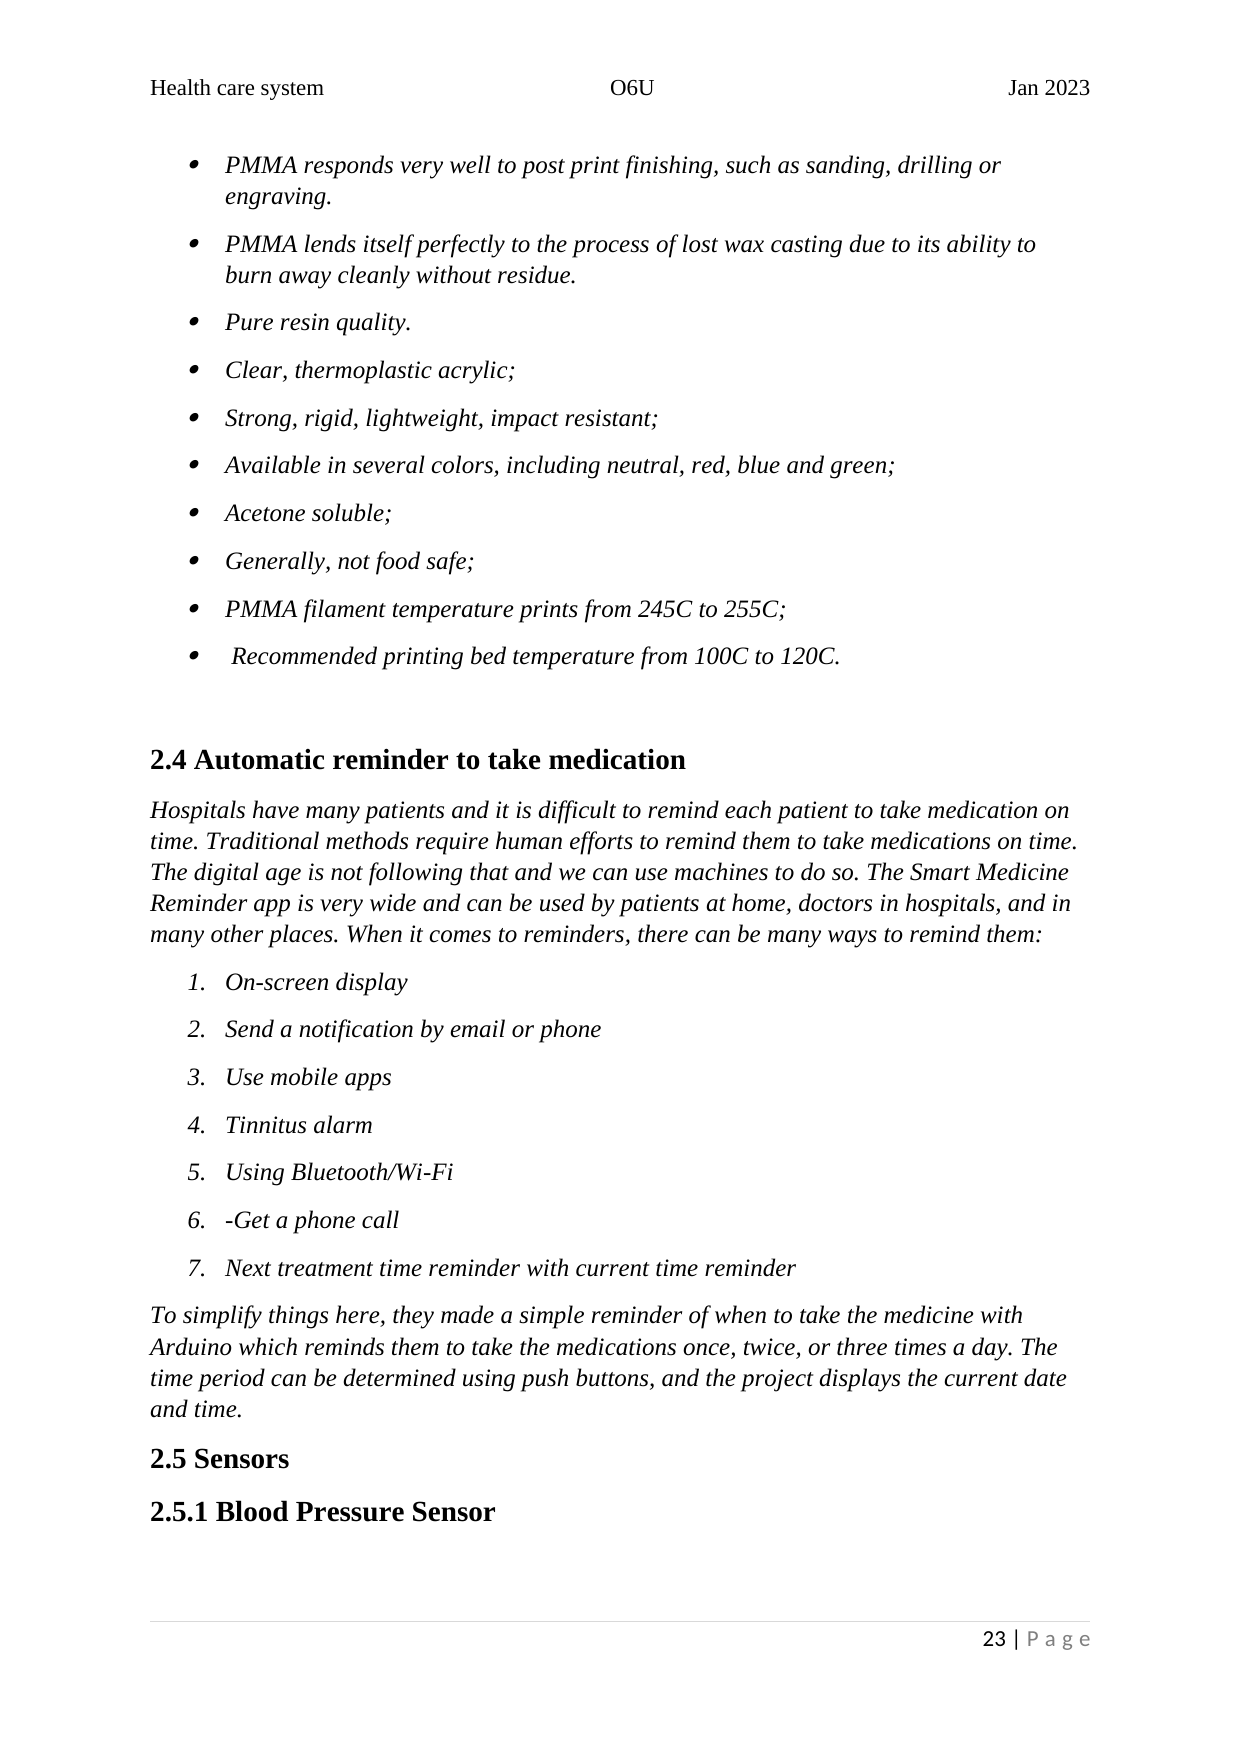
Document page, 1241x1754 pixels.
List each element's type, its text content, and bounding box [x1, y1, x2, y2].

list Use mobile apps [187, 1062, 1090, 1091]
list -Get a phone call [187, 1205, 1090, 1234]
list Strong, rigid, lightweight, impact resistant; [187, 403, 1090, 432]
list Next treatment time reminder with current time reminder [187, 1253, 1090, 1282]
text To simplify things here, they made a simple reminder of when to take the medicine with Arduino which reminds them to take the medications once, twice, or three times a day. The time period can be determined using push buttons, and the project displays the current date and time. [150, 1301, 1090, 1422]
list Generally, not food safe; [187, 546, 1090, 575]
list PMMA lends itself perfectly to the process of lost wax casting due to its ability to burn away cleanly without residue. [187, 229, 1090, 288]
list Recommended printing bed temperature from 100C to 120C. [187, 641, 1090, 670]
list Using Bluetooth/Wi-Fi [187, 1157, 1090, 1186]
list PMMA responds very well to post print finishing, such as sanding, drilling or engraving. [187, 150, 1090, 210]
list Acetone soluble; [187, 498, 1090, 527]
list Available in several colors, including neutral, red, blue and green; [187, 451, 1090, 479]
text 2.5 Sensors [150, 1441, 1090, 1475]
list Tinnitus alarm [187, 1110, 1090, 1138]
list Pure resin quality. [187, 307, 1090, 336]
list PMMA filament temperature prints from 245C to 255C; [187, 594, 1090, 622]
text 2.4 Automatic reminder to take medication [150, 742, 1090, 776]
text 2.5.1 Blood Pressure Sensor [150, 1494, 1090, 1528]
list Send a notification by email or phone [187, 1014, 1090, 1043]
list On-screen display [187, 967, 1090, 995]
list Clear, thermoplastic acrylic; [187, 355, 1090, 384]
text Hospitals have many patients and it is difficult to remind each patient to take medication on time. Traditional methods require human efforts to remind them to take medications on time. The digital age is not following that and we can use machines to do so. The Smart Medicine Reminder app is very wide and can be used by patients at home, doctors in hospitals, and in many other places. When it comes to reminders, there can be many ways to remind them: [150, 795, 1090, 948]
